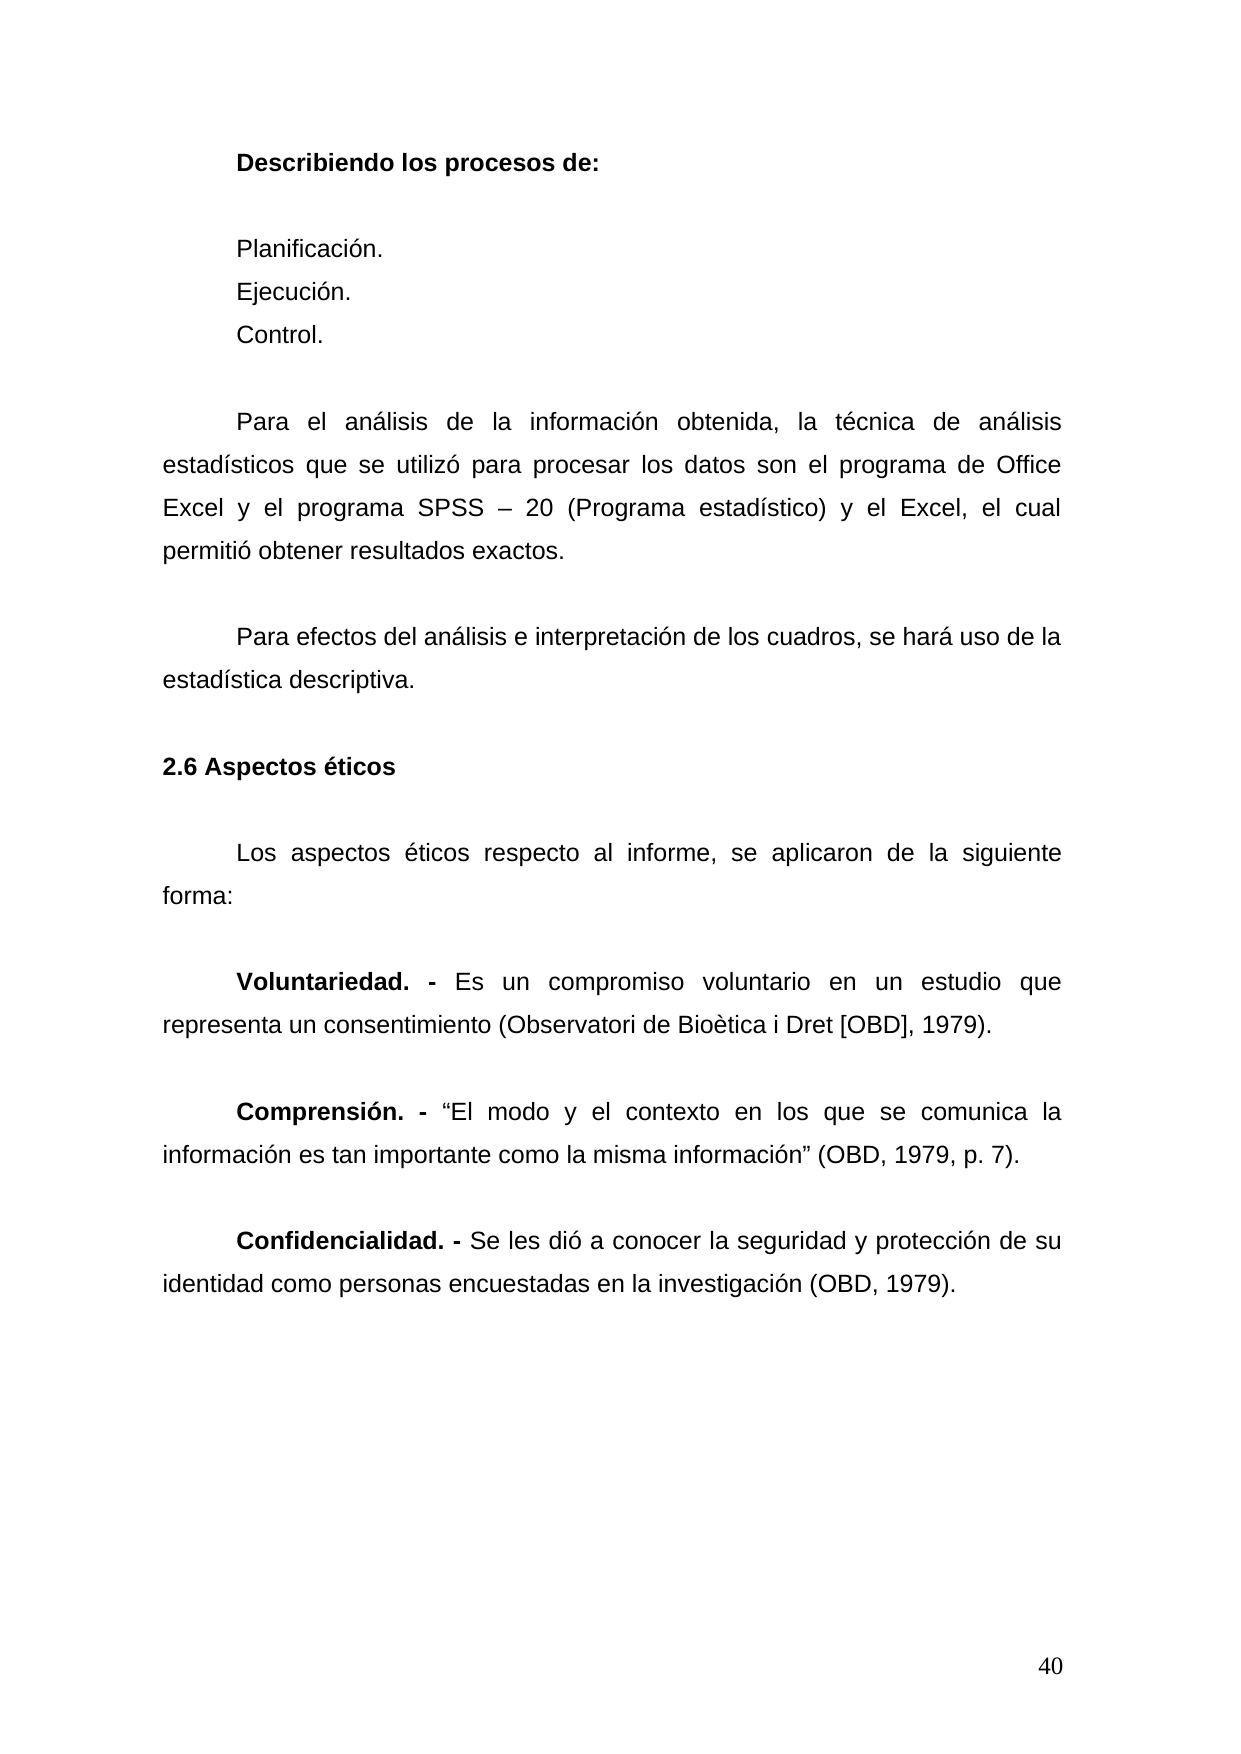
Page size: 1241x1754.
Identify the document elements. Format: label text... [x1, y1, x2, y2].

text Comprensión. - “El modo y el contexto en los que se comunica la información es tan importante como la misma información” (OBD, 1979, p. 7). [162, 1096, 1063, 1168]
subtitle 2.6 Aspectos éticos [162, 751, 1063, 780]
text Voluntariedad. - Es un compromiso voluntario en un estudio que representa un consentimiento (Observatori de Bioètica i Dret [OBD], 1979). [162, 967, 1063, 1039]
text Planificación. [162, 234, 1063, 263]
list Para efectos del análisis e interpretación de los cuadros, se hará uso de la estadística descriptiva. [162, 622, 1063, 694]
text Describiendo los procesos de: [162, 148, 1063, 176]
text Ejecución. [162, 277, 1063, 306]
text Confidencialidad. - Se les dió a conocer la seguridad y protección de su identidad como personas encuestadas en la investigación (OBD, 1979). [162, 1226, 1063, 1298]
text Los aspectos éticos respecto al informe, se aplicaron de la siguiente forma: [162, 838, 1063, 909]
text Control. [162, 320, 1063, 349]
list Para el análisis de la información obtenida, la técnica de análisis estadísticos que se utilizó para procesar los datos son el programa de Office Excel y el programa SPSS – 20 (Programa estadístico) y el Excel, el cual permitió obtener resultados exactos. [162, 406, 1063, 564]
